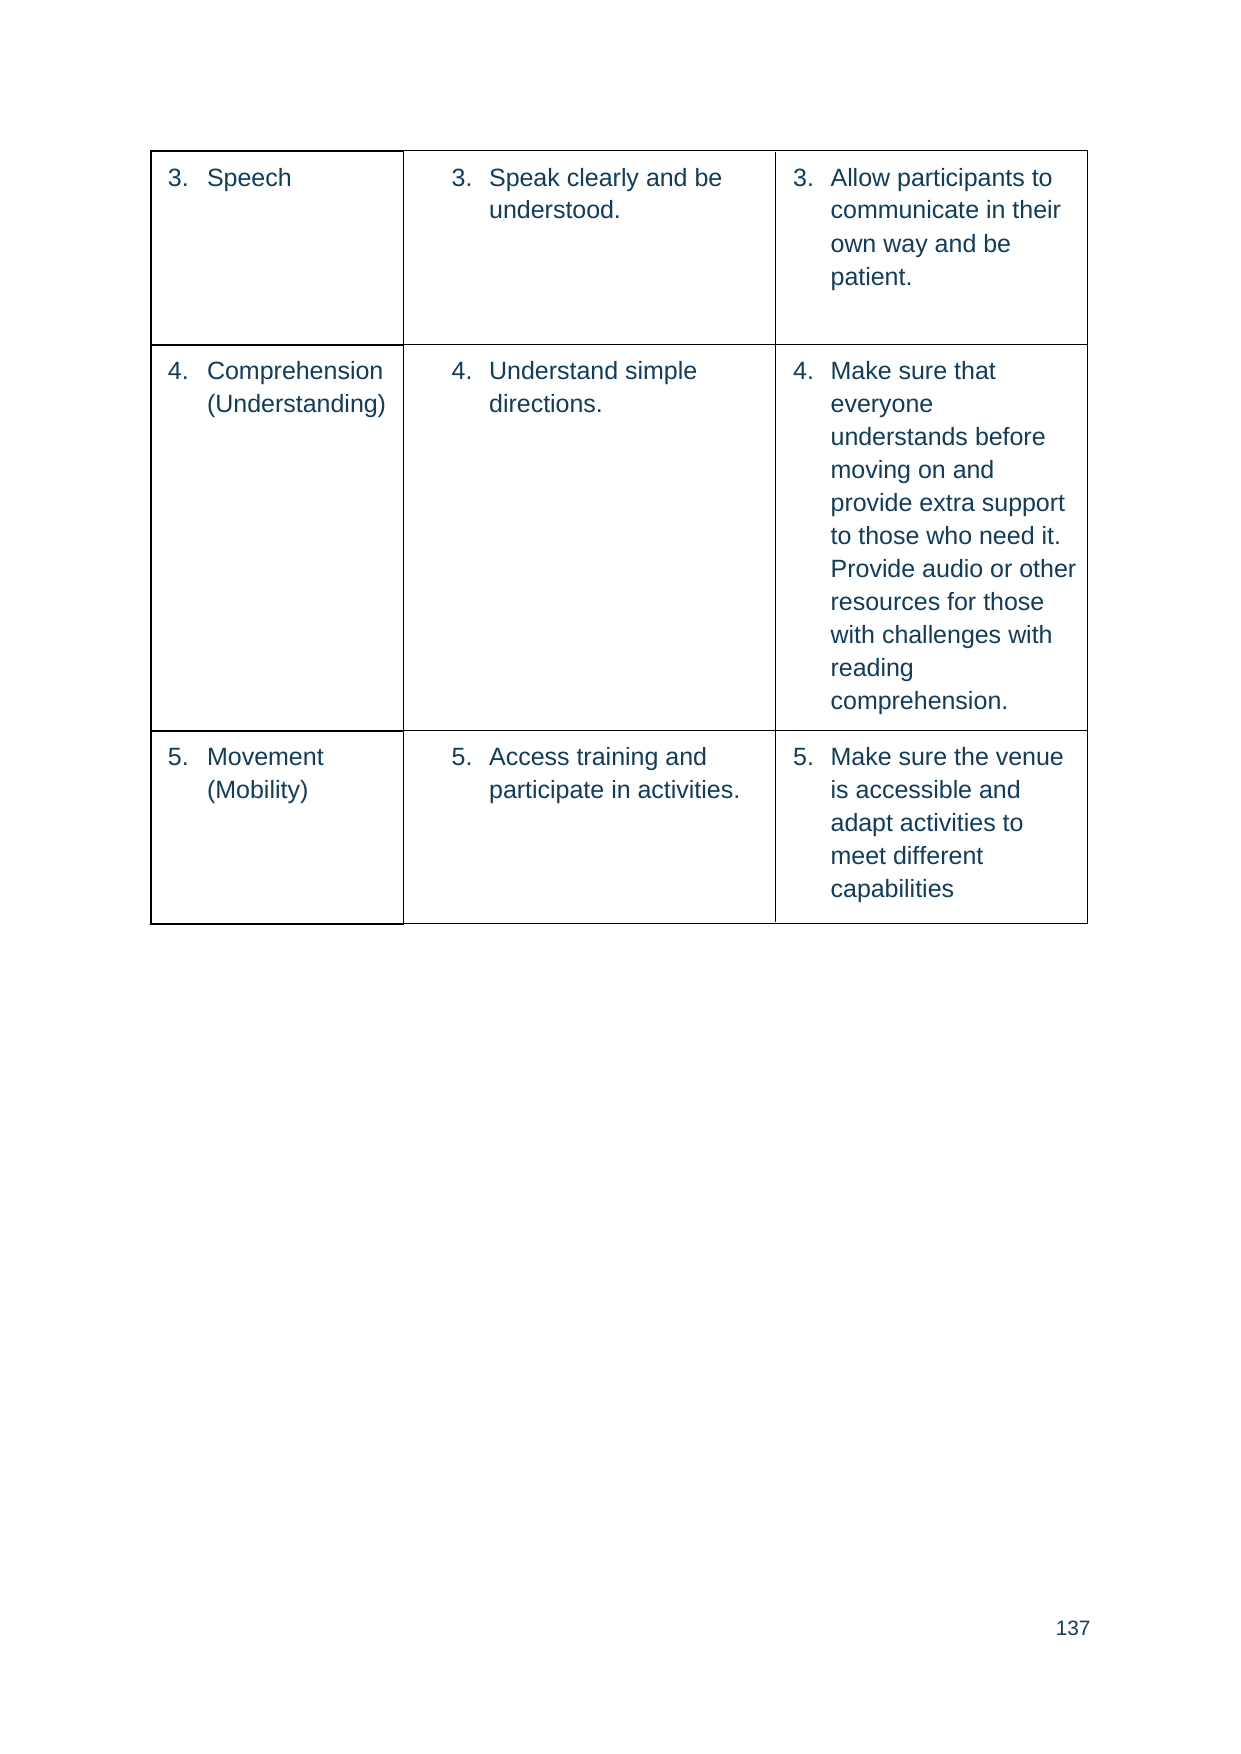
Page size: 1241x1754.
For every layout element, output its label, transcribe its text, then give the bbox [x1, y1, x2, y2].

table_cell Access training and participate in activities. [404, 731, 776, 923]
table_cell Comprehension (Understanding) [152, 346, 403, 729]
table_header Allow participants to communicate in their own way and be patient. [776, 151, 1087, 343]
table_cell Make sure that everyone understands before moving on and provide extra support to those who need it. Provide audio or other resources for those with challenges with reading comprehension. [776, 345, 1087, 729]
table_cell Understand simple directions. [404, 345, 775, 729]
table_cell Make sure the venue is accessible and adapt activities to meet different capabilities [776, 731, 1087, 923]
table_header Speak clearly and be understood. [404, 151, 776, 343]
table_cell Movement (Mobility) [152, 732, 403, 923]
table_header Speech [152, 152, 403, 343]
